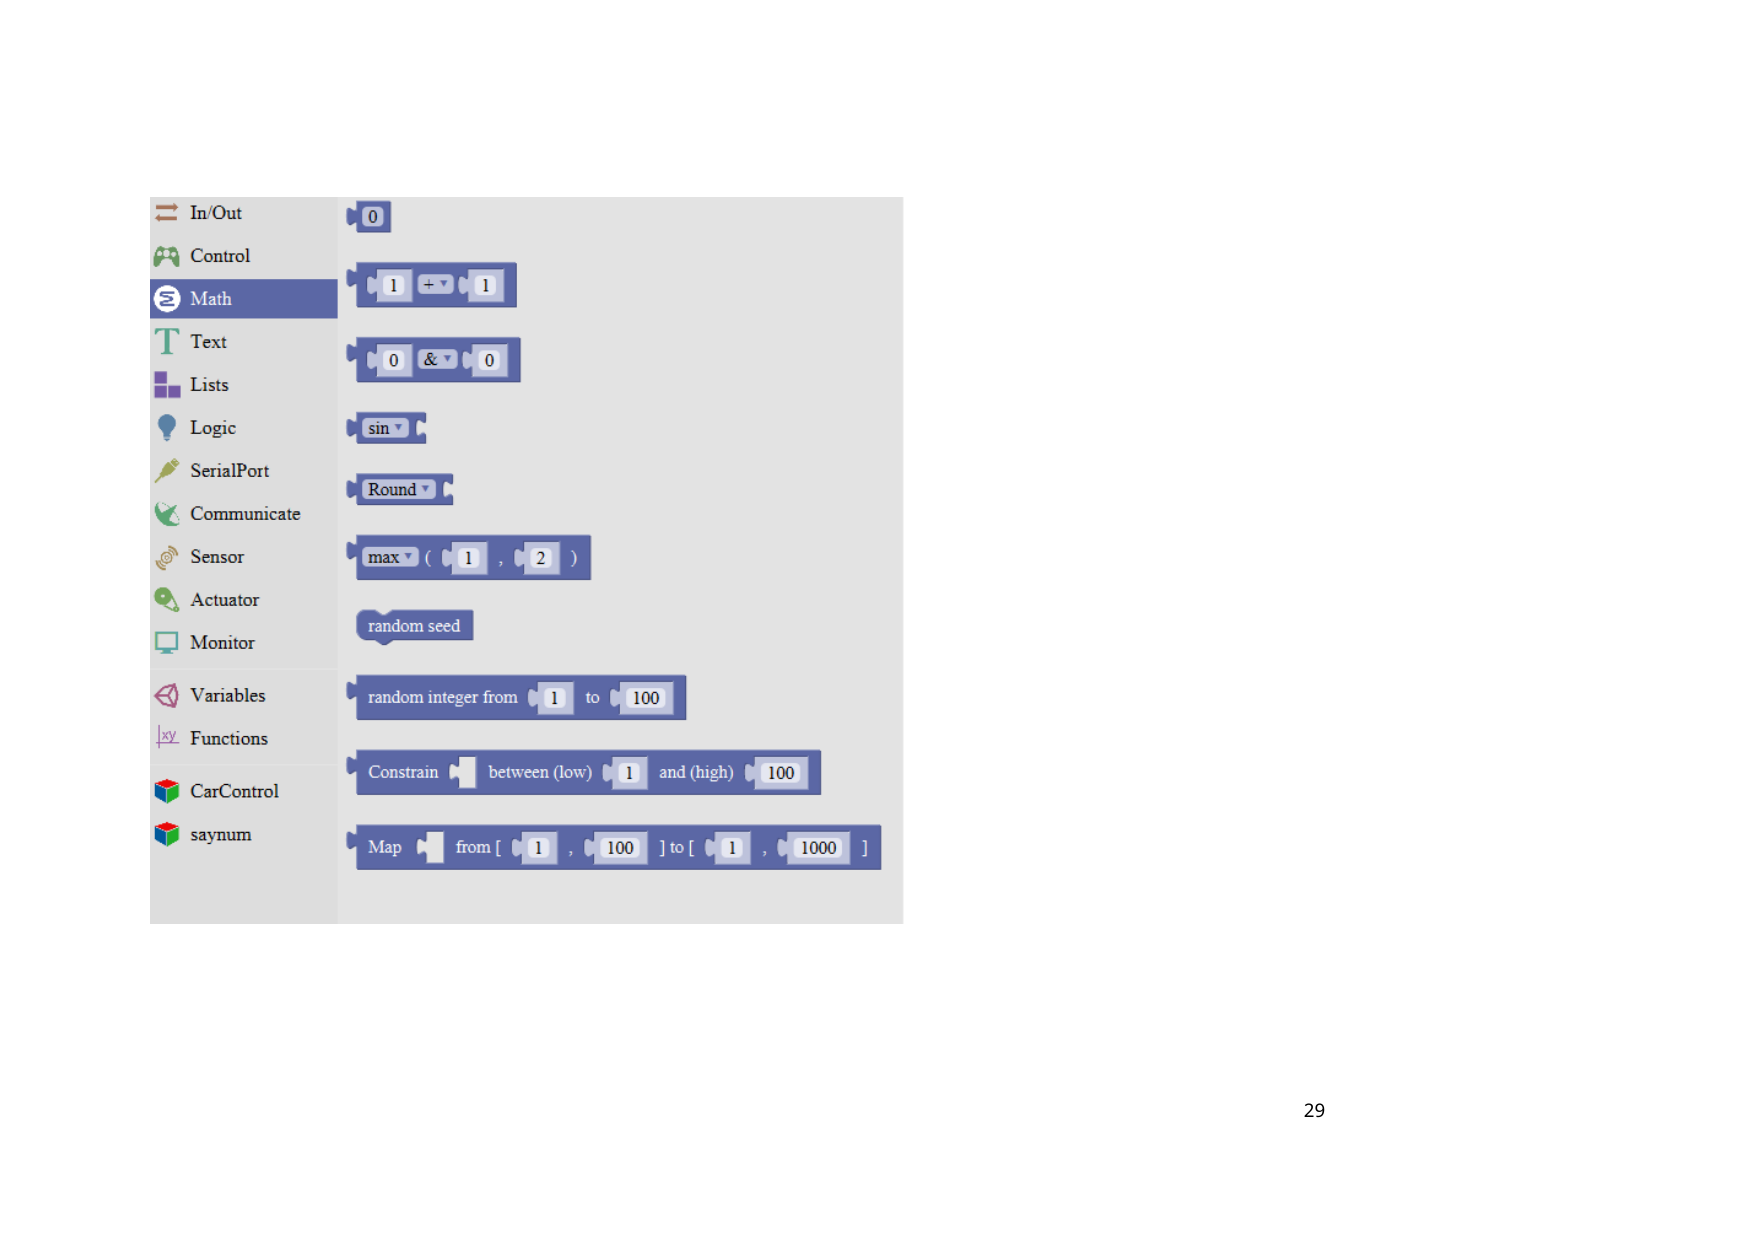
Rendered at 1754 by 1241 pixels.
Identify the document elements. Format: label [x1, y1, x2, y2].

picture [150, 197, 1511, 924]
